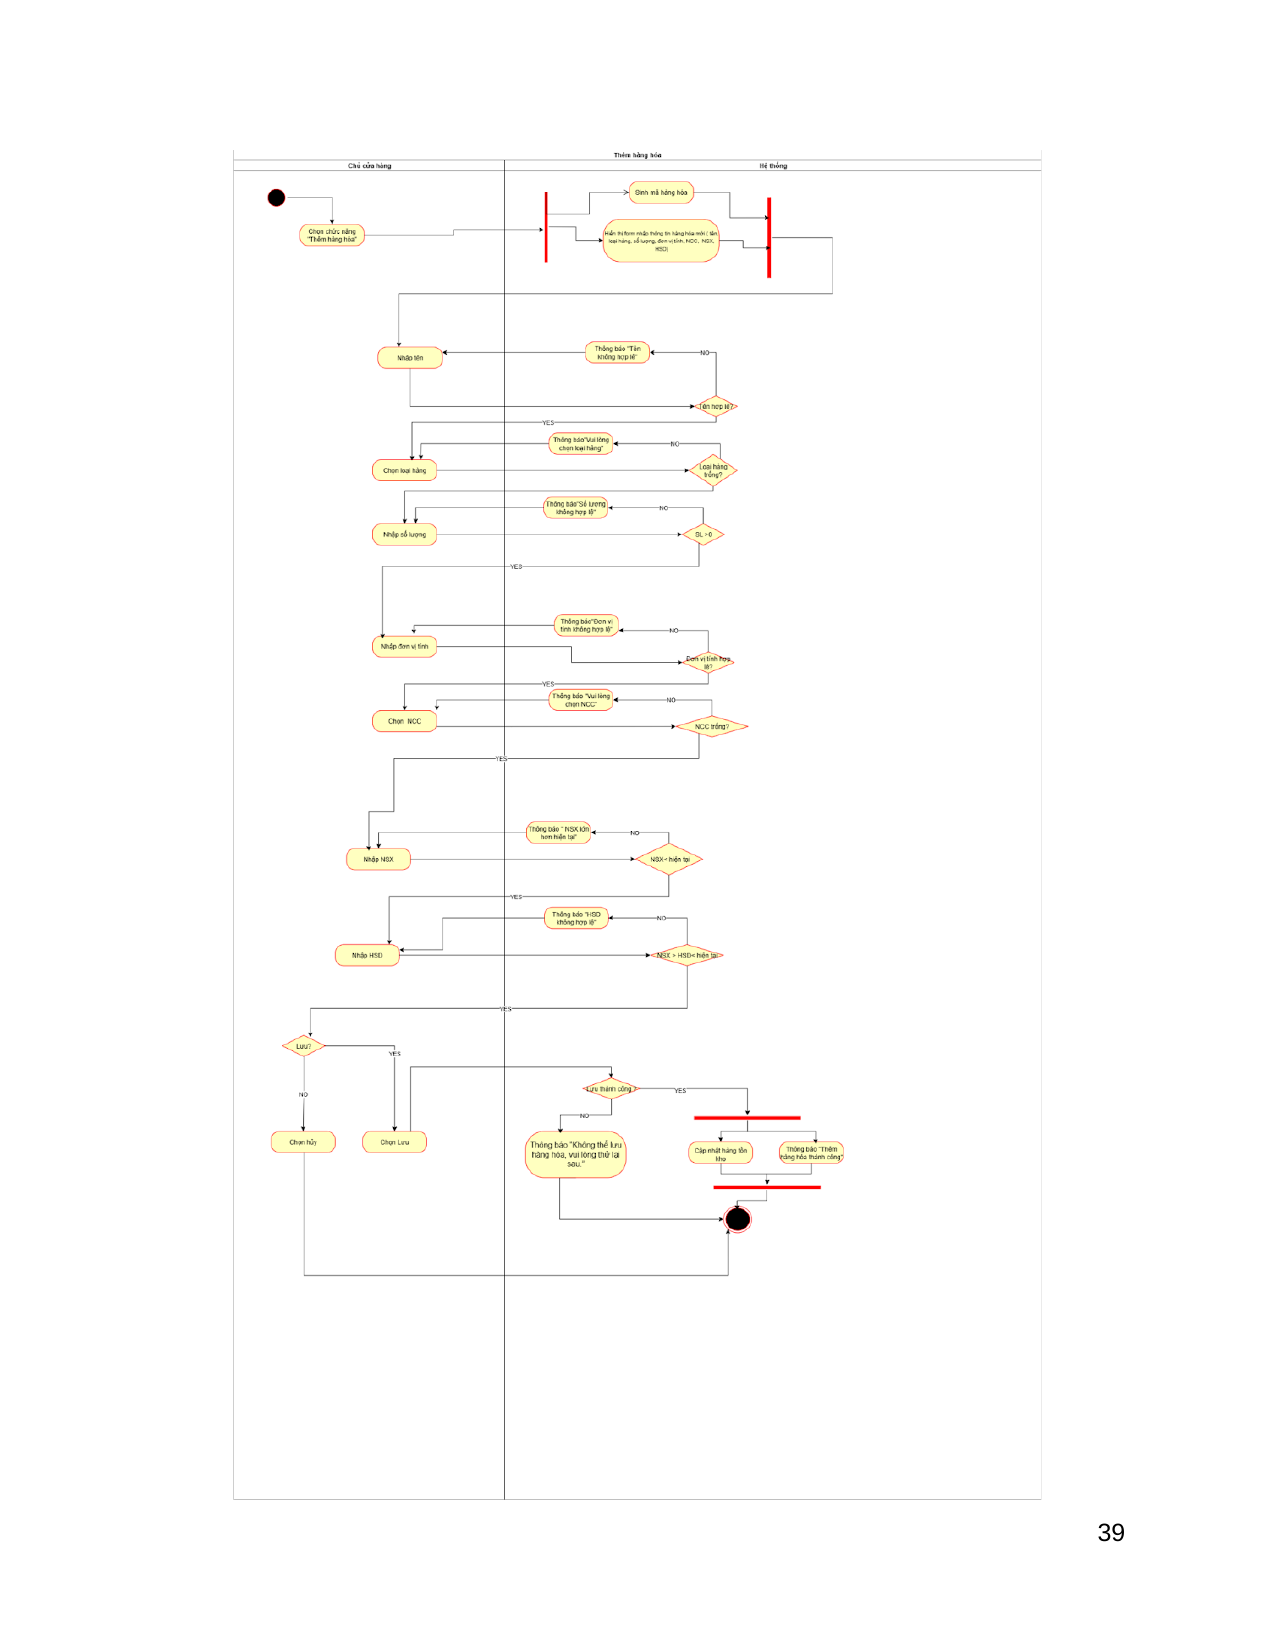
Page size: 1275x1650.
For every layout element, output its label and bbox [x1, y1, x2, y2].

picture [233, 150, 1042, 1500]
